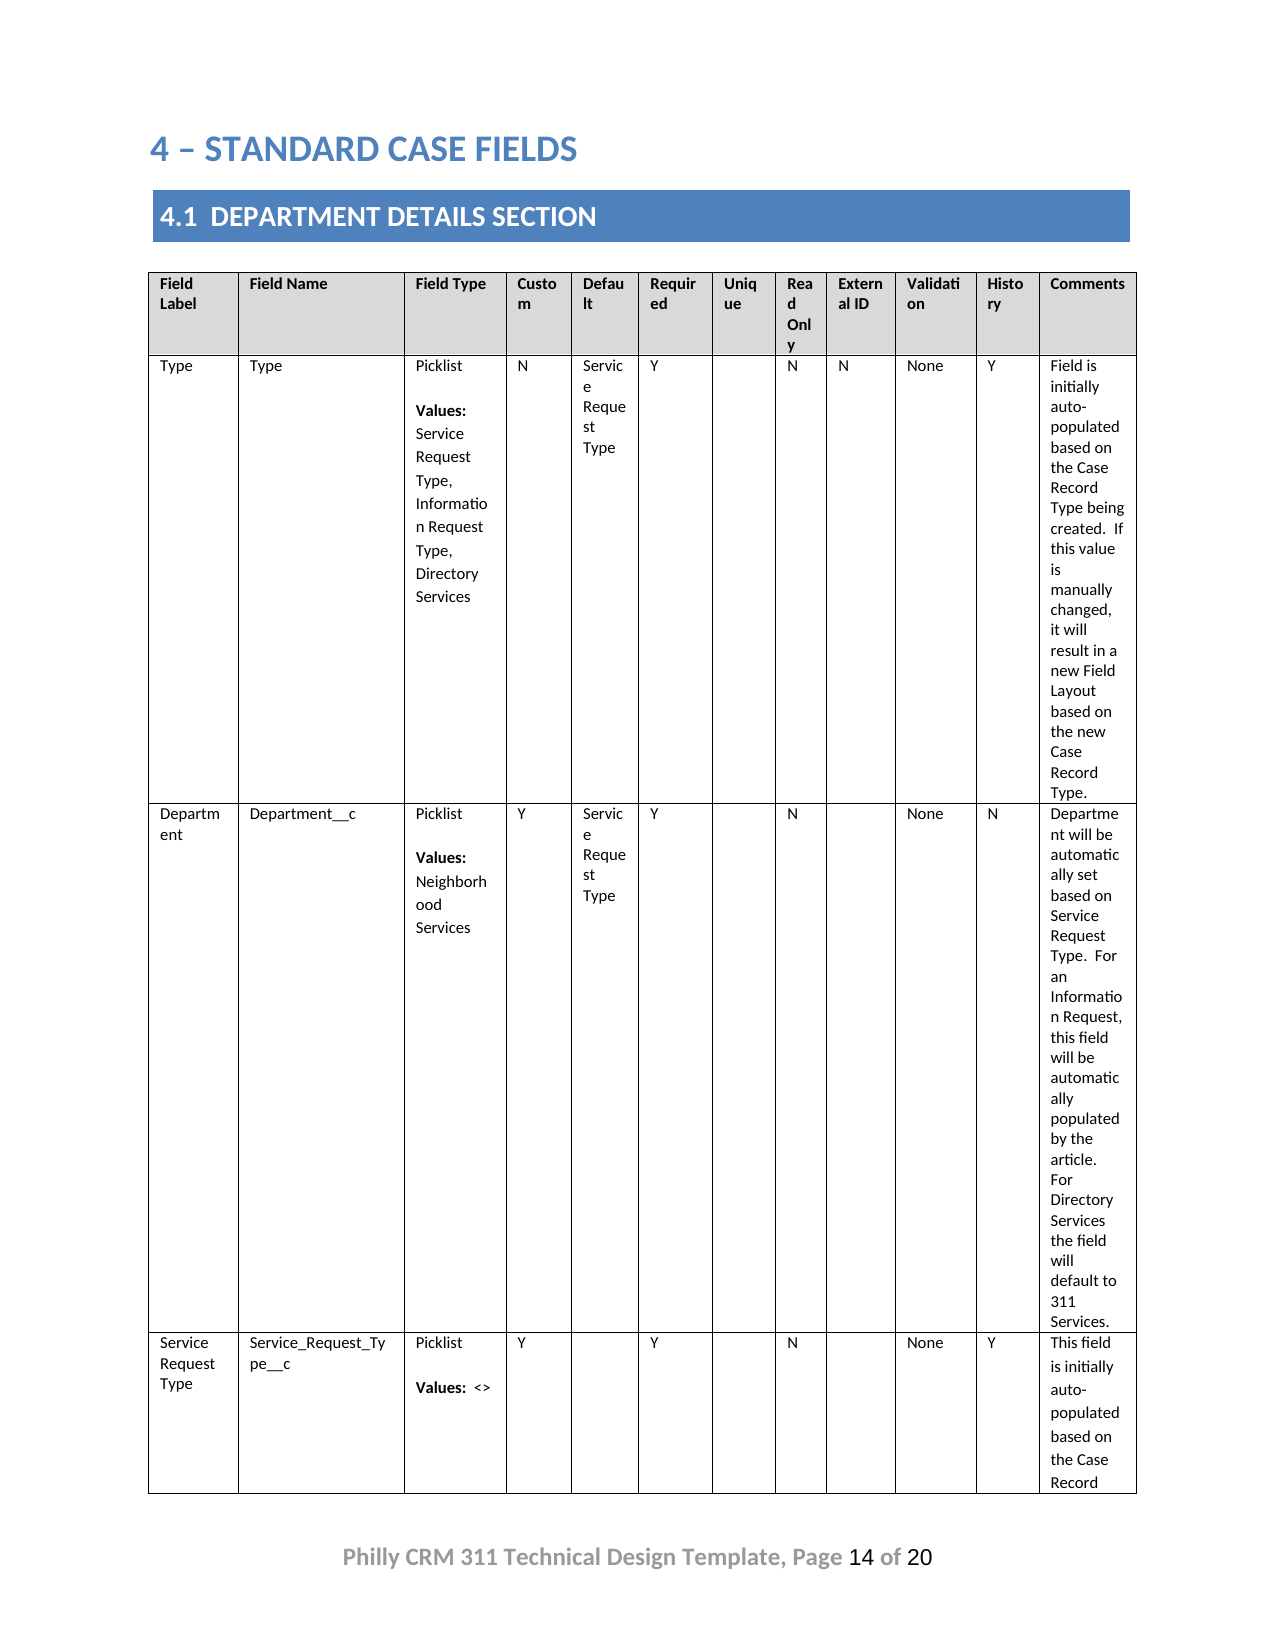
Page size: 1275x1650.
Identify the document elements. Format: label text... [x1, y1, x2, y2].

table_cell [713, 1333, 775, 1493]
table_cell Y [977, 356, 1039, 802]
table_header Comments [1040, 273, 1136, 354]
table_header Field Label [149, 273, 238, 354]
table_cell Department [149, 804, 238, 1332]
table_header External ID [827, 273, 895, 354]
table_cell Picklist Values: Service Request Type, Information Request Type, Directory Services [405, 356, 506, 802]
table_cell Service Request Type [572, 804, 638, 1332]
table_cell Y [639, 356, 712, 802]
table_cell N [776, 356, 826, 802]
table_cell Department will be automatically set based on Service Request Type. For an Information Request, this field will be automatically populated by the article. For Directory Services the field will default to 311 Services. [1040, 804, 1136, 1332]
table_header Custom [507, 273, 571, 354]
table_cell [1040, 1333, 1136, 1493]
table_cell Y [507, 804, 571, 1332]
table_cell None [896, 1333, 976, 1493]
table_header Default [572, 273, 638, 354]
table_cell Department__c [239, 804, 404, 1332]
table_cell N [977, 804, 1039, 1332]
table_header Unique [713, 273, 775, 354]
table_cell Service Request Type [572, 356, 638, 802]
table_header Read Only [776, 273, 826, 354]
table_header 4.1 DEPARTMENT DETAILS SECTION [155, 192, 1128, 240]
table_cell Picklist Values: <> [405, 1333, 506, 1493]
table_cell N [827, 356, 895, 802]
table_header Required [639, 273, 712, 354]
table_cell Field is initially auto-populated based on the Case Record Type being created. If this value is manually changed, it will result in a new Field Layout based on the new Case Record Type. [1040, 356, 1136, 802]
table_cell N [776, 804, 826, 1332]
table_header Field Name [239, 273, 404, 354]
table_cell Type [239, 356, 404, 802]
table_cell Y [507, 1333, 571, 1493]
table_cell Y [639, 1333, 712, 1493]
table_cell Y [639, 804, 712, 1332]
subtitle 4 – STANDARD CASE FIELDS [150, 125, 1125, 171]
table_cell [713, 804, 775, 1332]
table_cell None [896, 356, 976, 802]
table_header History [977, 273, 1039, 354]
table_header Validation [896, 273, 976, 354]
table_cell None [896, 804, 976, 1332]
table_header Field Type [405, 273, 506, 354]
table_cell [239, 1333, 404, 1493]
table_cell [713, 356, 775, 802]
table_cell Type [149, 356, 238, 802]
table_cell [149, 1333, 238, 1493]
table_cell [572, 1333, 638, 1493]
table_cell [827, 1333, 895, 1493]
table_cell N [776, 1333, 826, 1493]
table_cell N [507, 356, 571, 802]
table_cell [827, 804, 895, 1332]
table_cell Y [977, 1333, 1039, 1493]
table_cell Picklist Values: Neighborhood Services [405, 804, 506, 1332]
